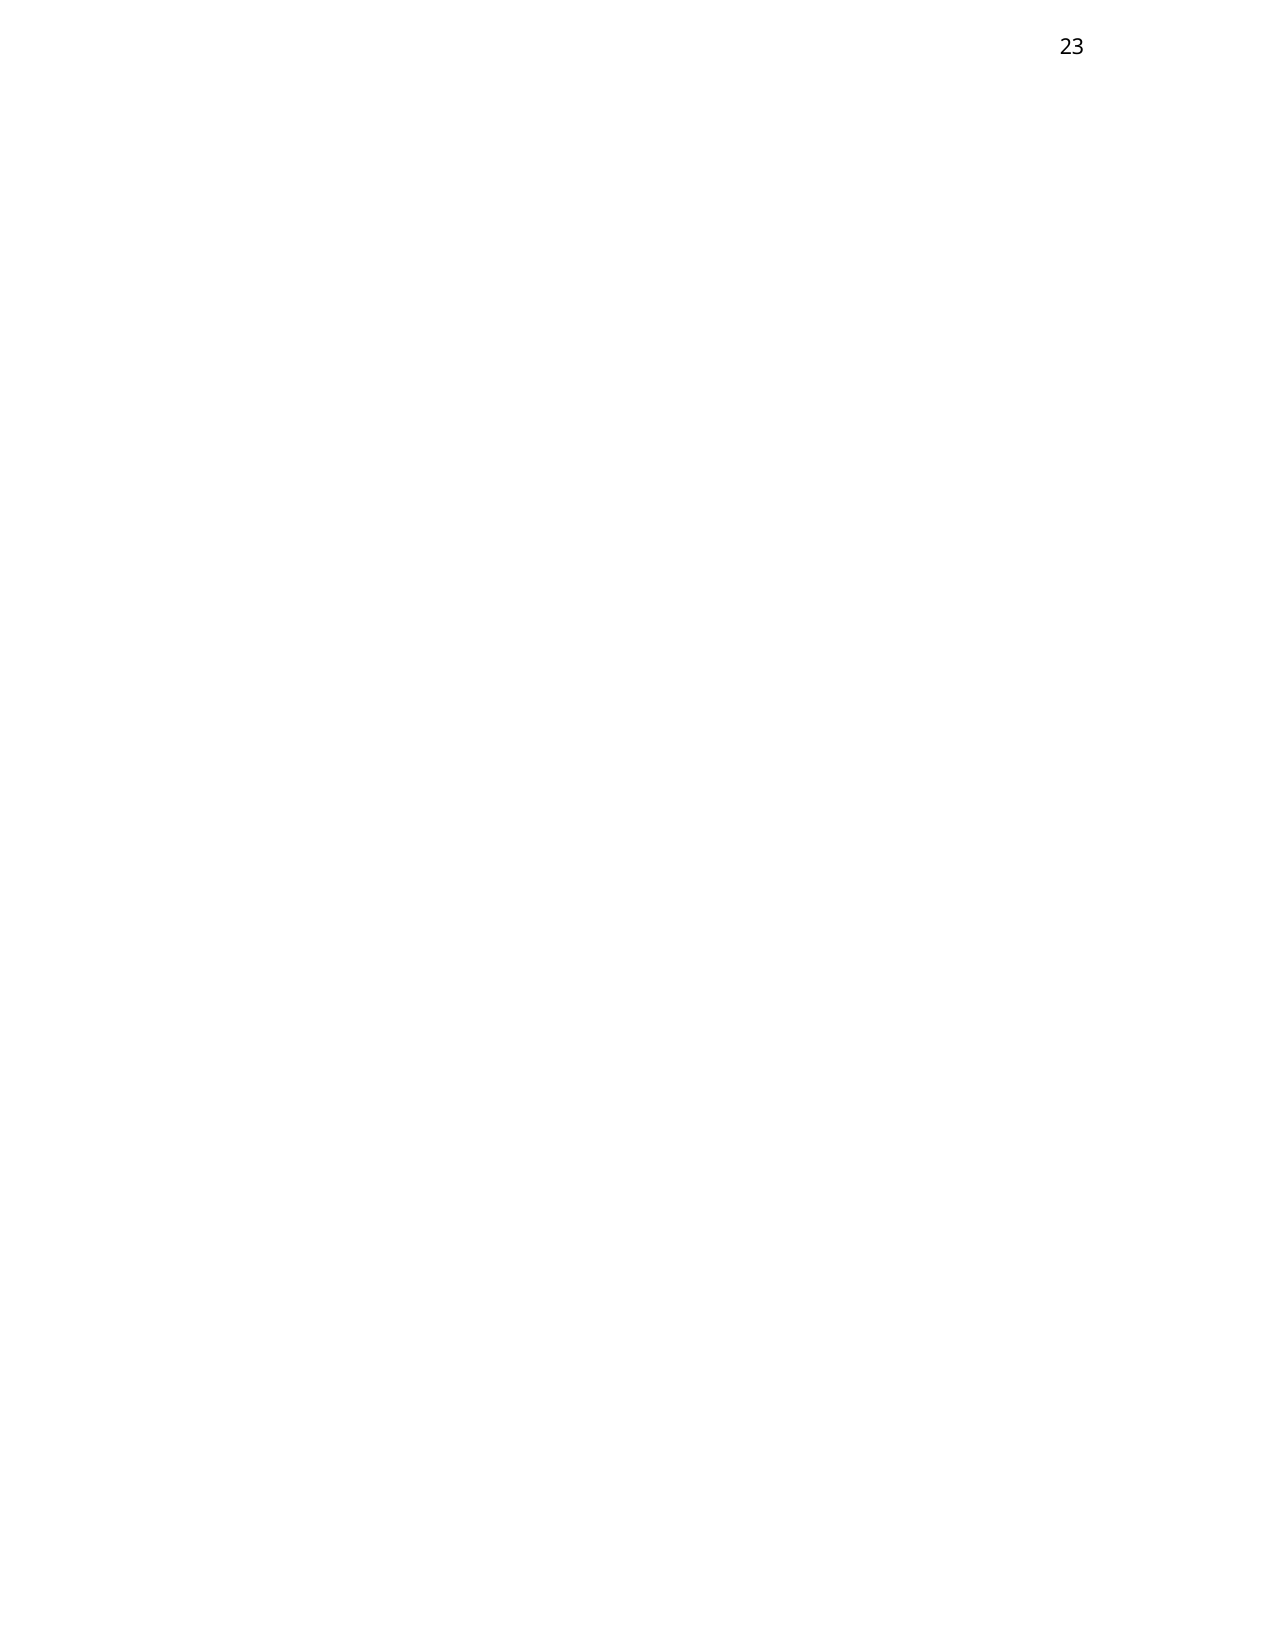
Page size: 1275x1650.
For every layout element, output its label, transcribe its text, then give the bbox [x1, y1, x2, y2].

text 23 [150, 37, 1084, 58]
